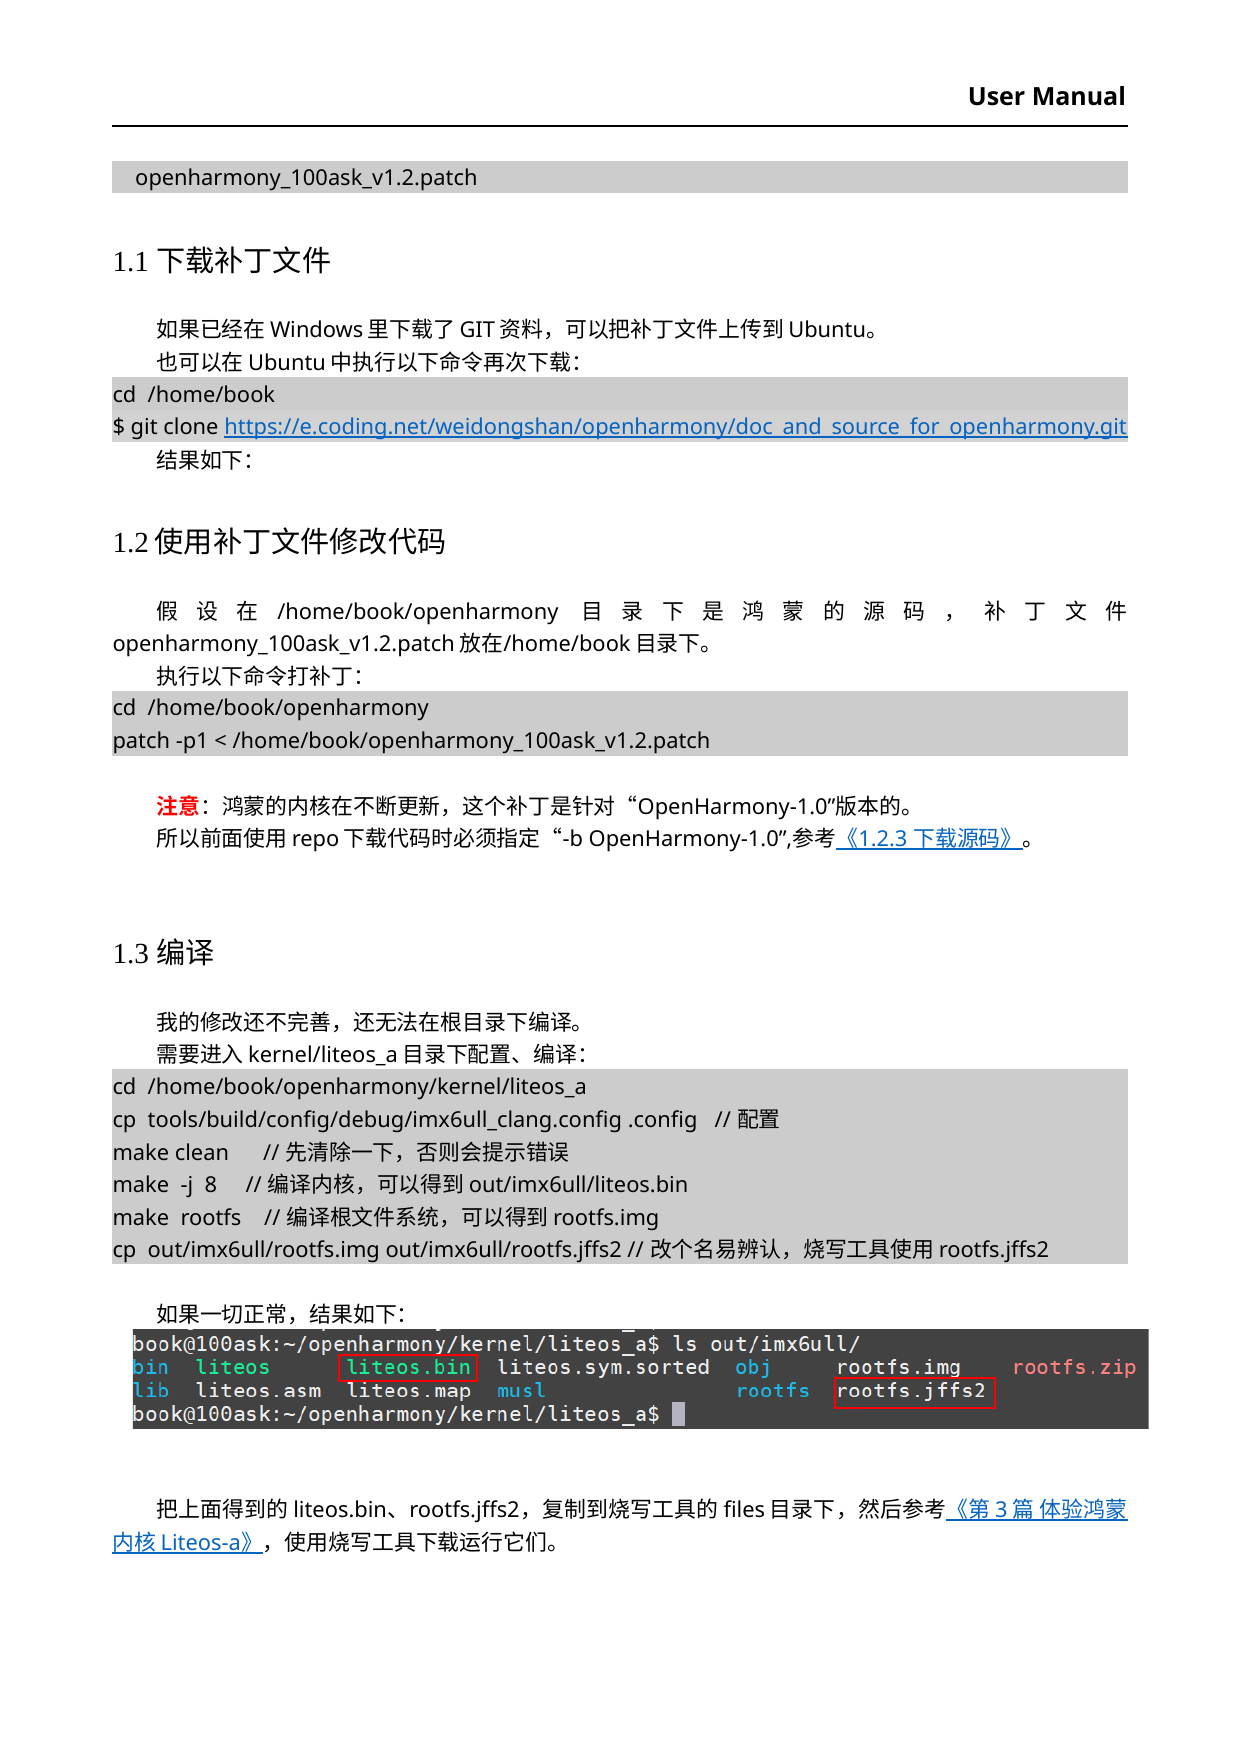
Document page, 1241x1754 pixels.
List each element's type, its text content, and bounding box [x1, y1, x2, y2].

text 也可以在Ubuntu中执行以下命令再次下载： [112, 345, 1128, 377]
subtitle 1.2使用补丁文件修改代码 [112, 507, 1128, 572]
text cp tools/build/config/debug/imx6ull_clang.config .config // 配置 [112, 1102, 1128, 1134]
text openharmony_100ask_v1.2.patch [112, 161, 1128, 193]
text 所以前面使用repo下载代码时必须指定“-b OpenHarmony-1.0”,参考《1.2.3 下载源码》。 [112, 821, 1128, 853]
picture [132, 1329, 1149, 1429]
text 如果已经在Windows里下载了GIT资料，可以把补丁文件上传到Ubuntu。 [112, 312, 1128, 345]
text 如果一切正常，结果如下： [112, 1297, 1128, 1329]
text 执行以下命令打补丁： [112, 658, 1128, 691]
text 结果如下： [112, 442, 1128, 475]
text cd /home/book [112, 377, 1128, 410]
text make rootfs // 编译根文件系统，可以得到rootfs.img [112, 1199, 1128, 1232]
text 假设在/home/book/openharmony目录下是鸿蒙的源码，补丁文件openharmony_100ask_v1.2.patch放在/home/book目录下。 [112, 593, 1128, 658]
text patch -p1 < /home/book/openharmony_100ask_v1.2.patch [112, 723, 1128, 756]
text make clean // 先清除一下，否则会提示错误 [112, 1134, 1128, 1167]
text 注意：鸿蒙的内核在不断更新，这个补丁是针对“OpenHarmony-1.0”版本的。 [112, 788, 1128, 821]
text 我的修改还不完善，还无法在根目录下编译。 [112, 1004, 1128, 1037]
subtitle 1.1 下载补丁文件 [112, 226, 1128, 291]
text make -j 8 // 编译内核，可以得到out/imx6ull/liteos.bin [112, 1167, 1128, 1199]
text cd /home/book/openharmony [112, 691, 1128, 723]
text cd /home/book/openharmony/kernel/liteos_a [112, 1069, 1128, 1102]
text 把上面得到的liteos.bin、rootfs.jffs2，复制到烧写工具的files目录下，然后参考《第3篇 体验鸿蒙内核Liteos-a》，使用烧写工具下载运行它们。 [112, 1492, 1128, 1557]
subtitle 1.3 编译 [112, 918, 1128, 983]
text $ git clone https://e.coding.net/weidongshan/openharmony/doc_and_source_for_openharmony.git [112, 410, 1128, 442]
text 需要进入kernel/liteos_a目录下配置、编译： [112, 1037, 1128, 1069]
text cp out/imx6ull/rootfs.img out/imx6ull/rootfs.jffs2 // 改个名易辨认，烧写工具使用rootfs.jffs2 [112, 1232, 1128, 1264]
